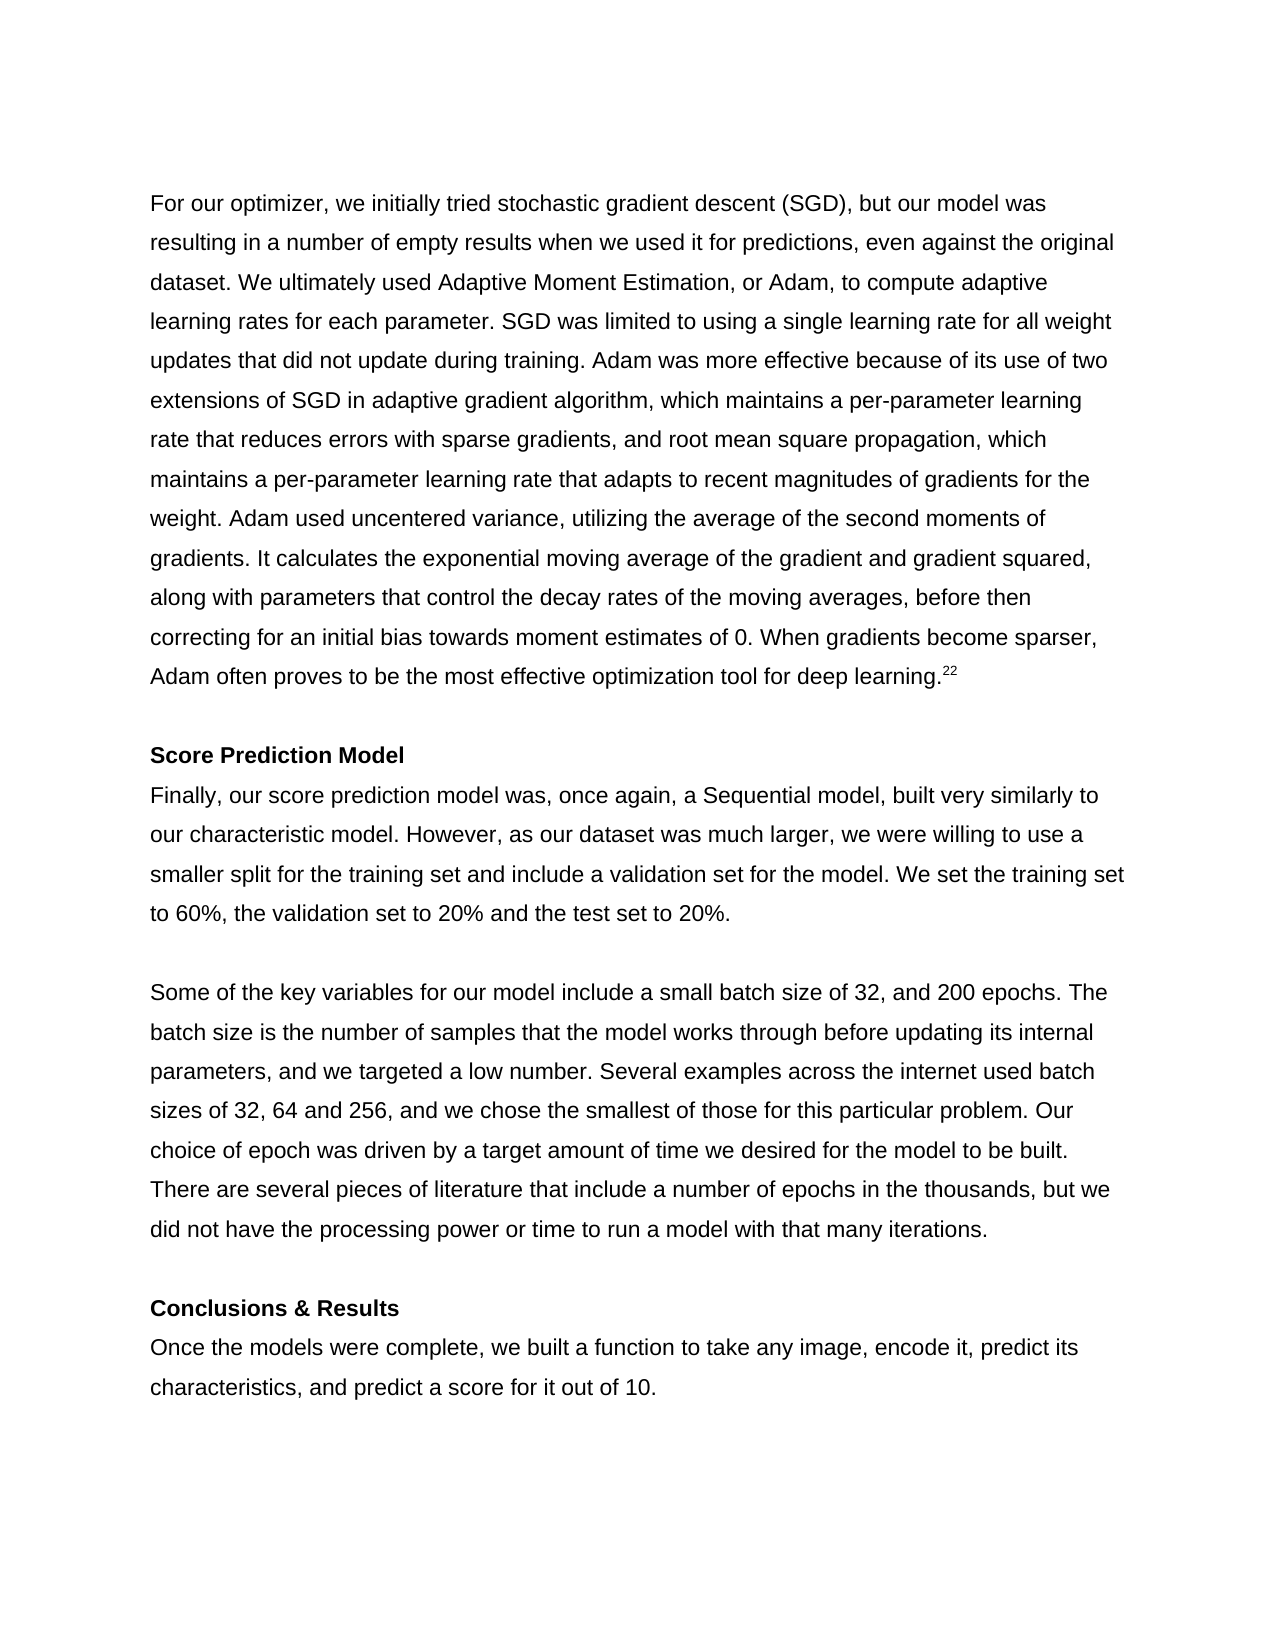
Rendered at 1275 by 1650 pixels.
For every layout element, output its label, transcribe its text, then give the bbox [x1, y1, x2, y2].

text Some of the key variables for our model include a small batch size of 32, and 200 epochs. The batch size is the number of samples that the model works through before updating its internal parameters, and we targeted a low number. Several examples across the internet used batch sizes of 32, 64 and 256, and we chose the smallest of those for this particular problem. Our choice of epoch was driven by a target amount of time we desired for the model to be built. There are several pieces of literature that include a number of epochs in the thousands, but we did not have the processing power or time to run a model with that many iterations. [150, 979, 1125, 1242]
text Once the models were complete, we built a function to take any image, encode it, predict its characteristics, and predict a score for it out of 10. [150, 1334, 1125, 1400]
text Conclusions & Results [150, 1295, 1125, 1321]
text Score Prediction Model [150, 742, 1125, 768]
text Finally, our score prediction model was, once again, a Sequential model, built very similarly to our characteristic model. However, as our dataset was much larger, we were willing to use a smaller split for the training set and include a validation set for the model. We set the training set to 60%, the validation set to 20% and the test set to 20%. [150, 782, 1125, 926]
text For our optimizer, we initially tried stochastic gradient descent (SGD), but our model was resulting in a number of empty results when we used it for predictions, even against the original dataset. We ultimately used Adaptive Moment Estimation, or Adam, to compute adaptive learning rates for each parameter. SGD was limited to using a single learning rate for all weight updates that did not update during training. Adam was more effective because of its use of two extensions of SGD in adaptive gradient algorithm, which maintains a per-parameter learning rate that reduces errors with sparse gradients, and root mean square propagation, which maintains a per-parameter learning rate that adapts to recent magnitudes of gradients for the weight. Adam used uncentered variance, utilizing the average of the second moments of gradients. It calculates the exponential moving average of the gradient and gradient squared, along with parameters that control the decay rates of the moving averages, before then correcting for an initial bias towards moment estimates of 0. When gradients become sparser, Adam often proves to be the most effective optimization tool for deep learning.22 [150, 189, 1125, 689]
